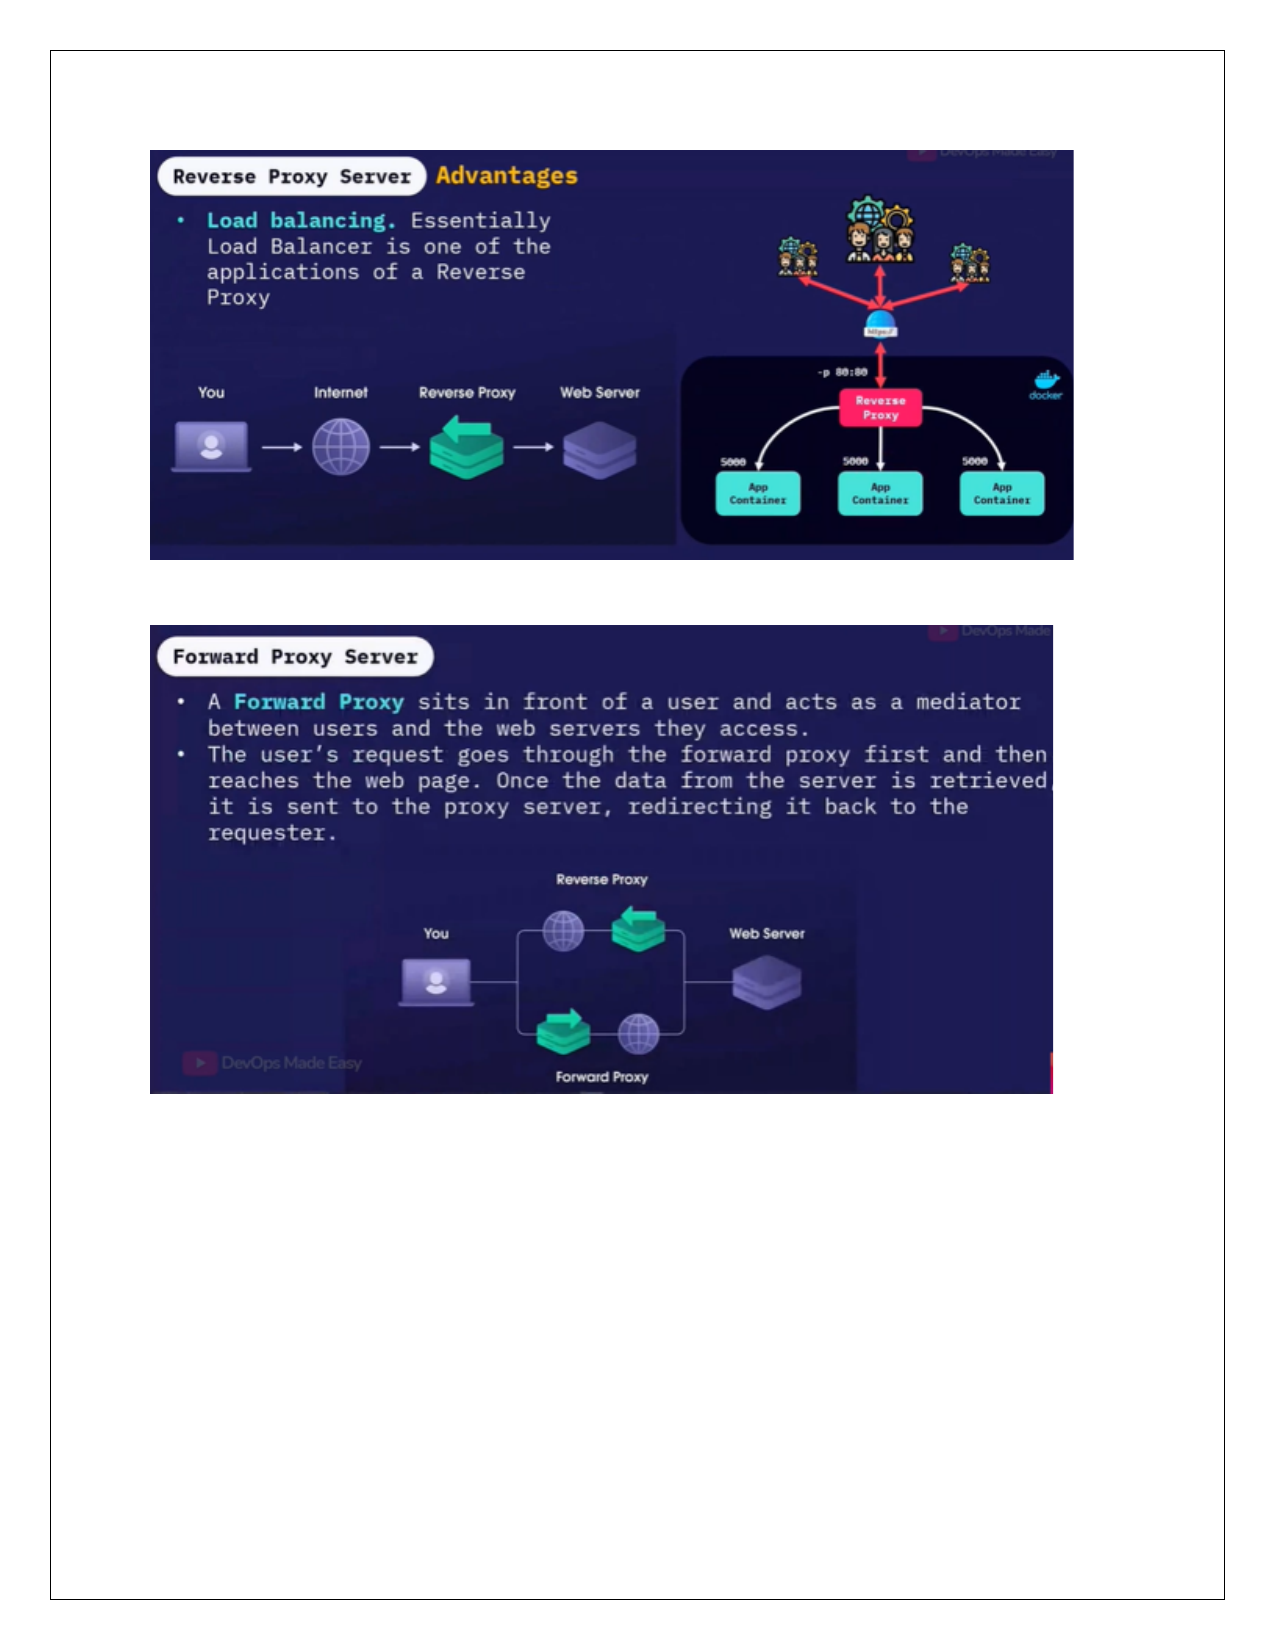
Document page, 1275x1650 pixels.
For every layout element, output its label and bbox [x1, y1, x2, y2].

picture [150, 625, 1054, 1094]
picture [150, 150, 1074, 560]
